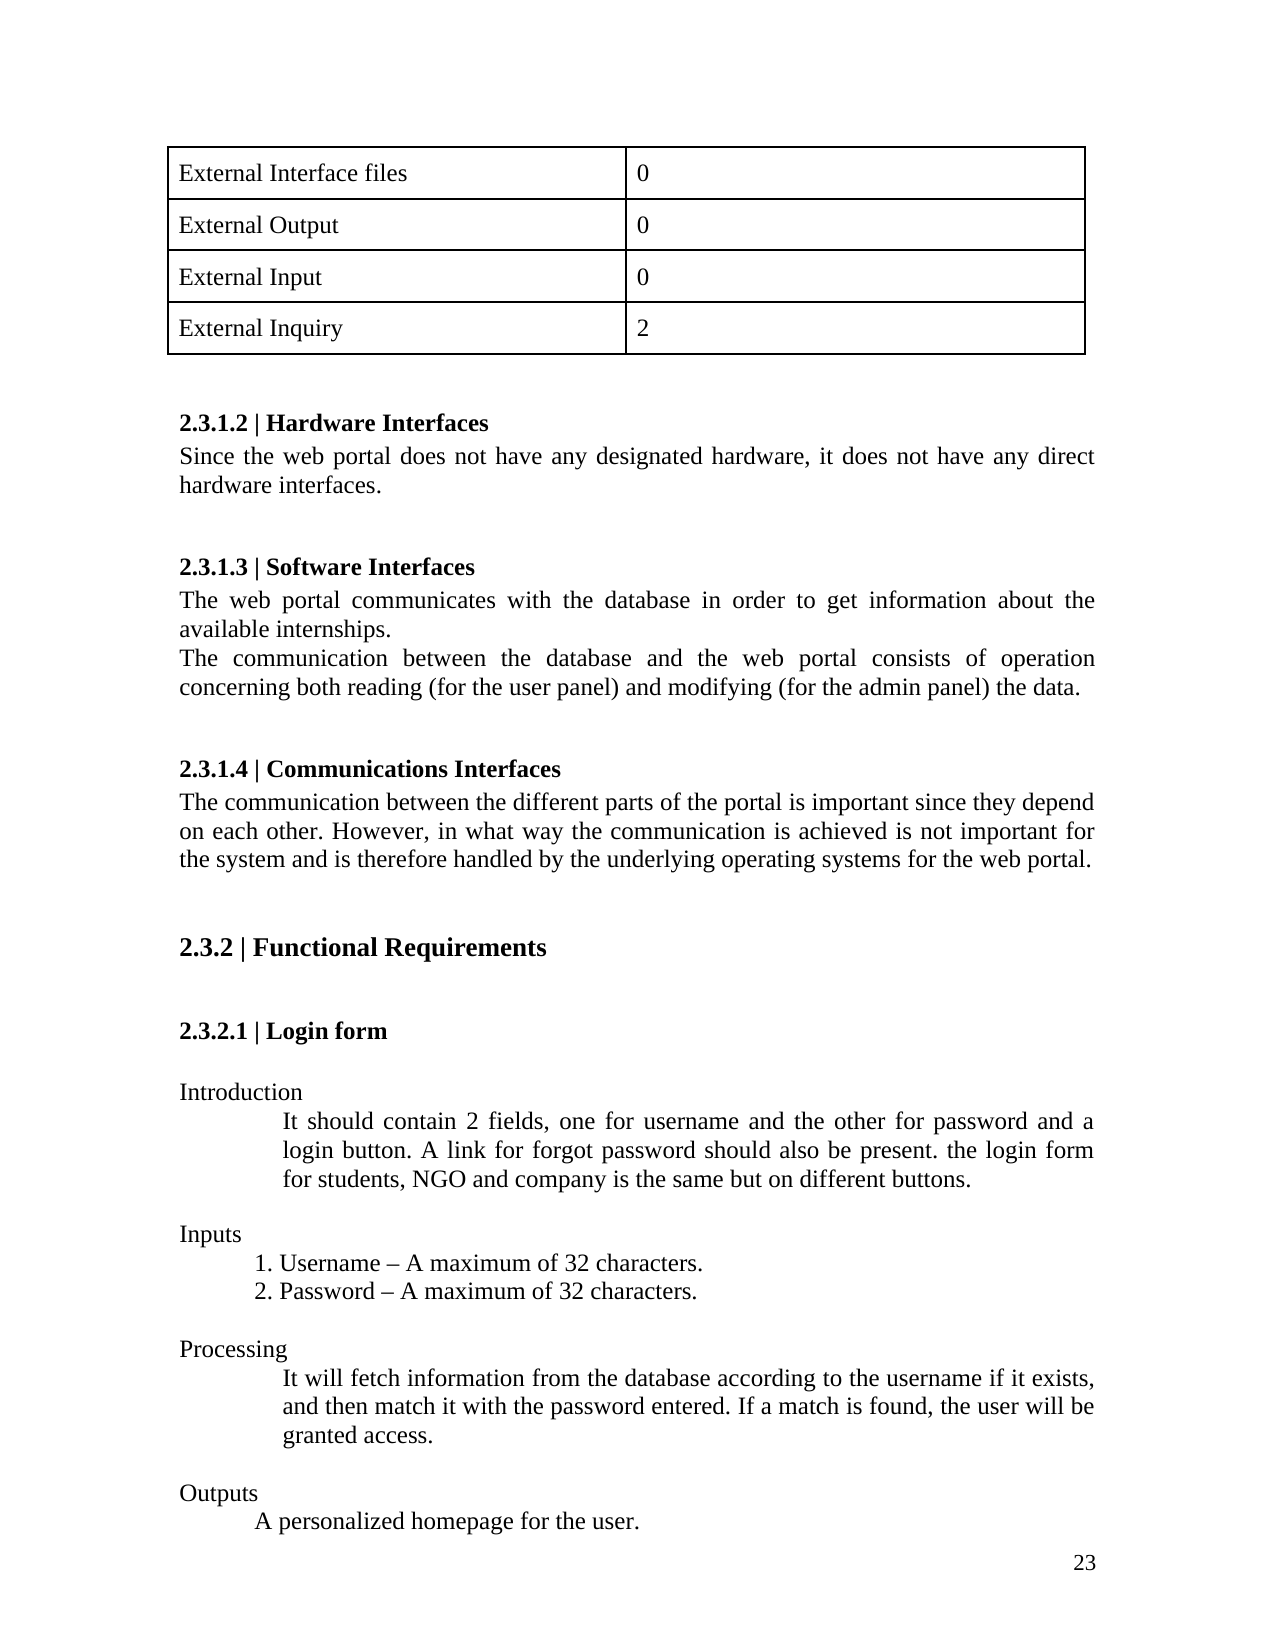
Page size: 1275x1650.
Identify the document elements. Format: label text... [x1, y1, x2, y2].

subtitle 2.3.2 | Functional Requirements [179, 931, 1096, 962]
text 1. Username – A maximum of 32 characters. [179, 1248, 1096, 1276]
subtitle 2.3.2.1 | Login form [179, 1016, 1096, 1044]
table_cell 2 [627, 303, 1084, 352]
text A personalized homepage for the user. [179, 1506, 1096, 1535]
text Inputs [179, 1219, 1096, 1248]
table_cell External Output [169, 200, 625, 249]
text Introduction [179, 1077, 1096, 1106]
text The communication between the different parts of the portal is important since they depend on each other. However, in what way the communication is achieved is not important for the system and is therefore handled by the underlying operating systems for the web portal. [179, 787, 1096, 873]
subtitle 2.3.1.4 | Communications Interfaces [179, 754, 1096, 783]
table_cell 0 [627, 251, 1084, 301]
text It will fetch information from the database according to the username if it exists, and then match it with the password entered. If a match is found, the user will be granted access. [282, 1363, 1096, 1449]
text The communication between the database and the web portal consists of operation concerning both reading (for the user panel) and modifying (for the admin panel) the data. [179, 643, 1096, 700]
table_cell 0 [627, 200, 1084, 249]
text The web portal communicates with the database in order to get information about the available internships. [179, 585, 1096, 643]
table_cell External Interface files [169, 148, 625, 197]
table_cell External Inquiry [169, 303, 625, 352]
text Since the web portal does not have any designated hardware, it does not have any direct hardware interfaces. [179, 441, 1096, 499]
text Outputs [179, 1478, 1096, 1506]
table_cell 0 [627, 148, 1084, 197]
subtitle 2.3.1.2 | Hardware Interfaces [179, 408, 1096, 437]
text It should contain 2 fields, one for username and the other for password and a login button. A link for forgot password should also be present. the login form for students, NGO and company is the same but on different buttons. [282, 1106, 1096, 1192]
text 2. Password – A maximum of 32 characters. [179, 1276, 1096, 1305]
text Processing [179, 1334, 1096, 1363]
subtitle 2.3.1.3 | Software Interfaces [179, 552, 1096, 581]
table_cell External Input [169, 251, 625, 301]
